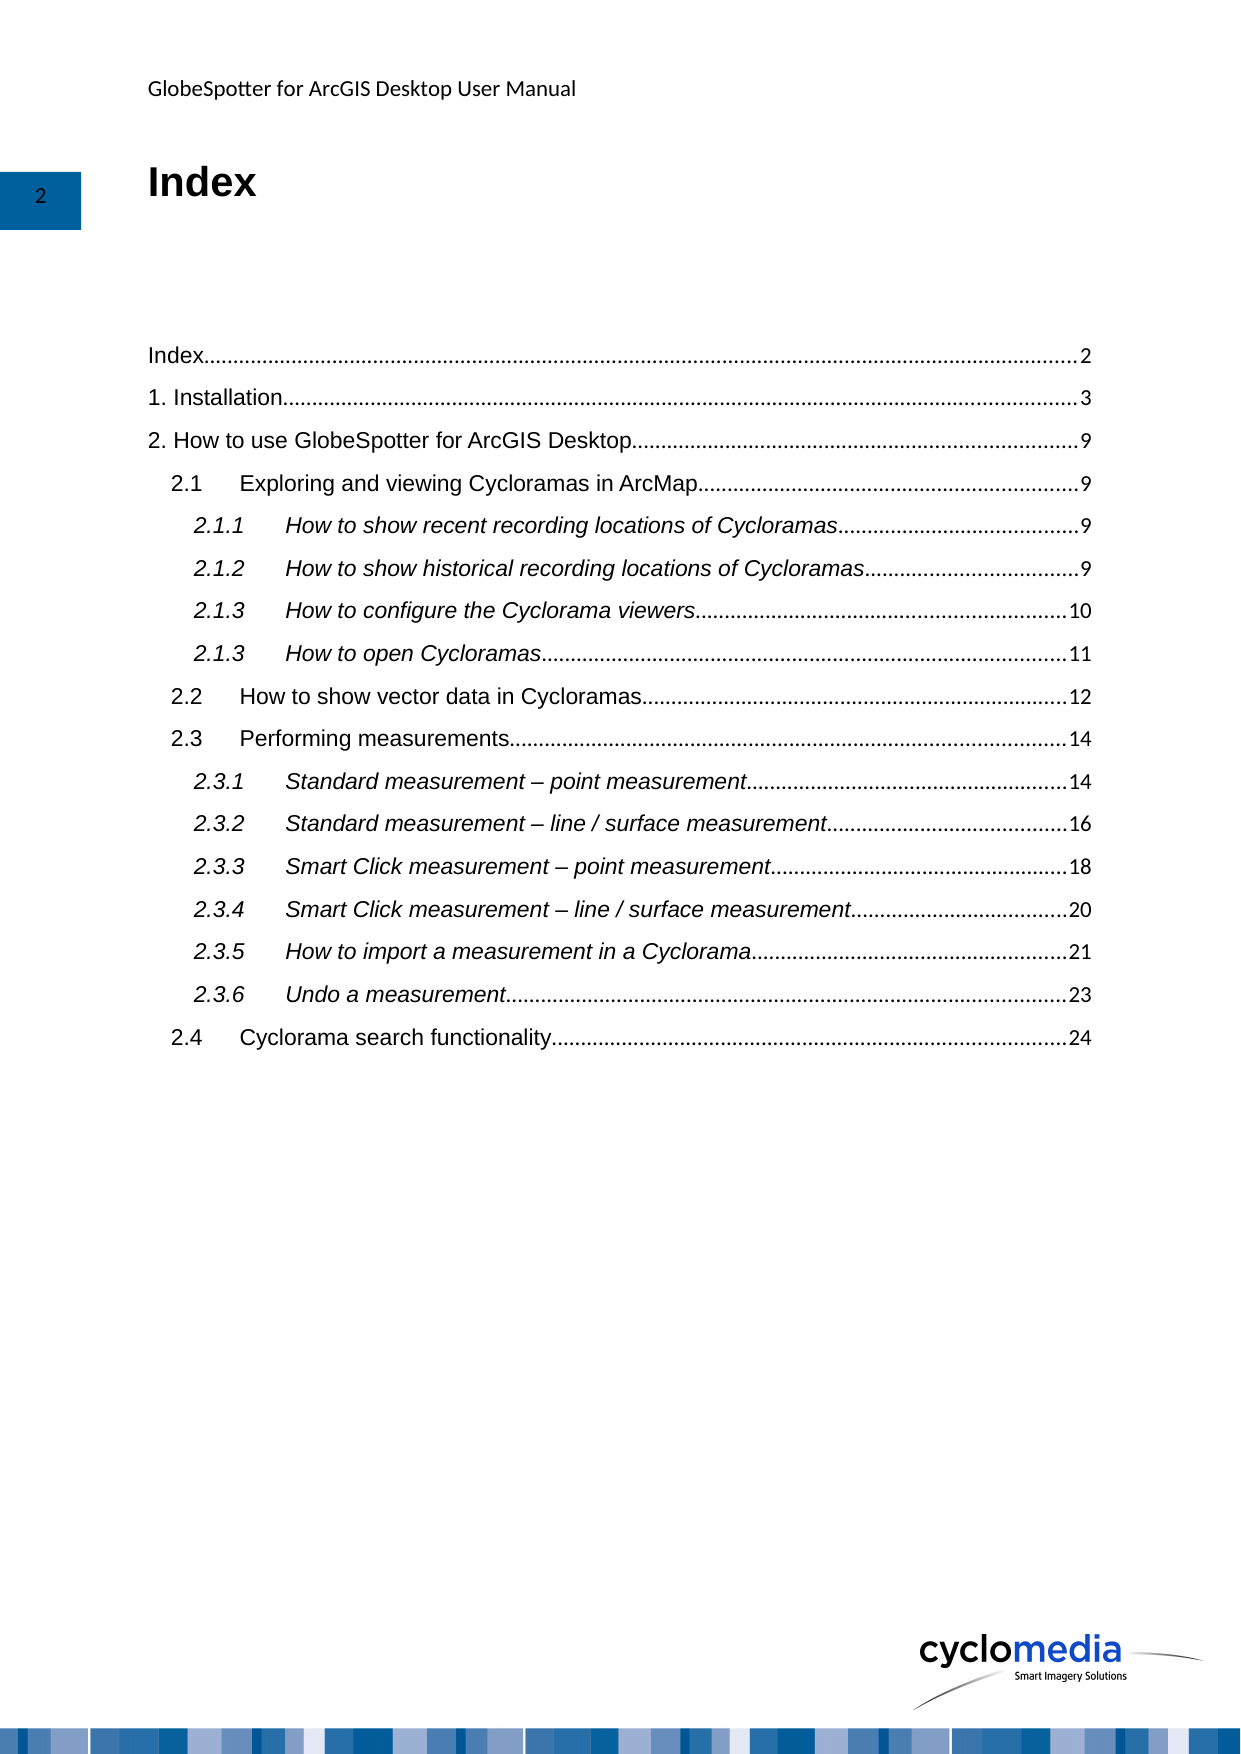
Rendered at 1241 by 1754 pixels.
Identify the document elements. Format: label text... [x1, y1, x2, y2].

picture [912, 1634, 1204, 1711]
picture [0, 1727, 1241, 1754]
subtitle Index [148, 158, 1093, 206]
